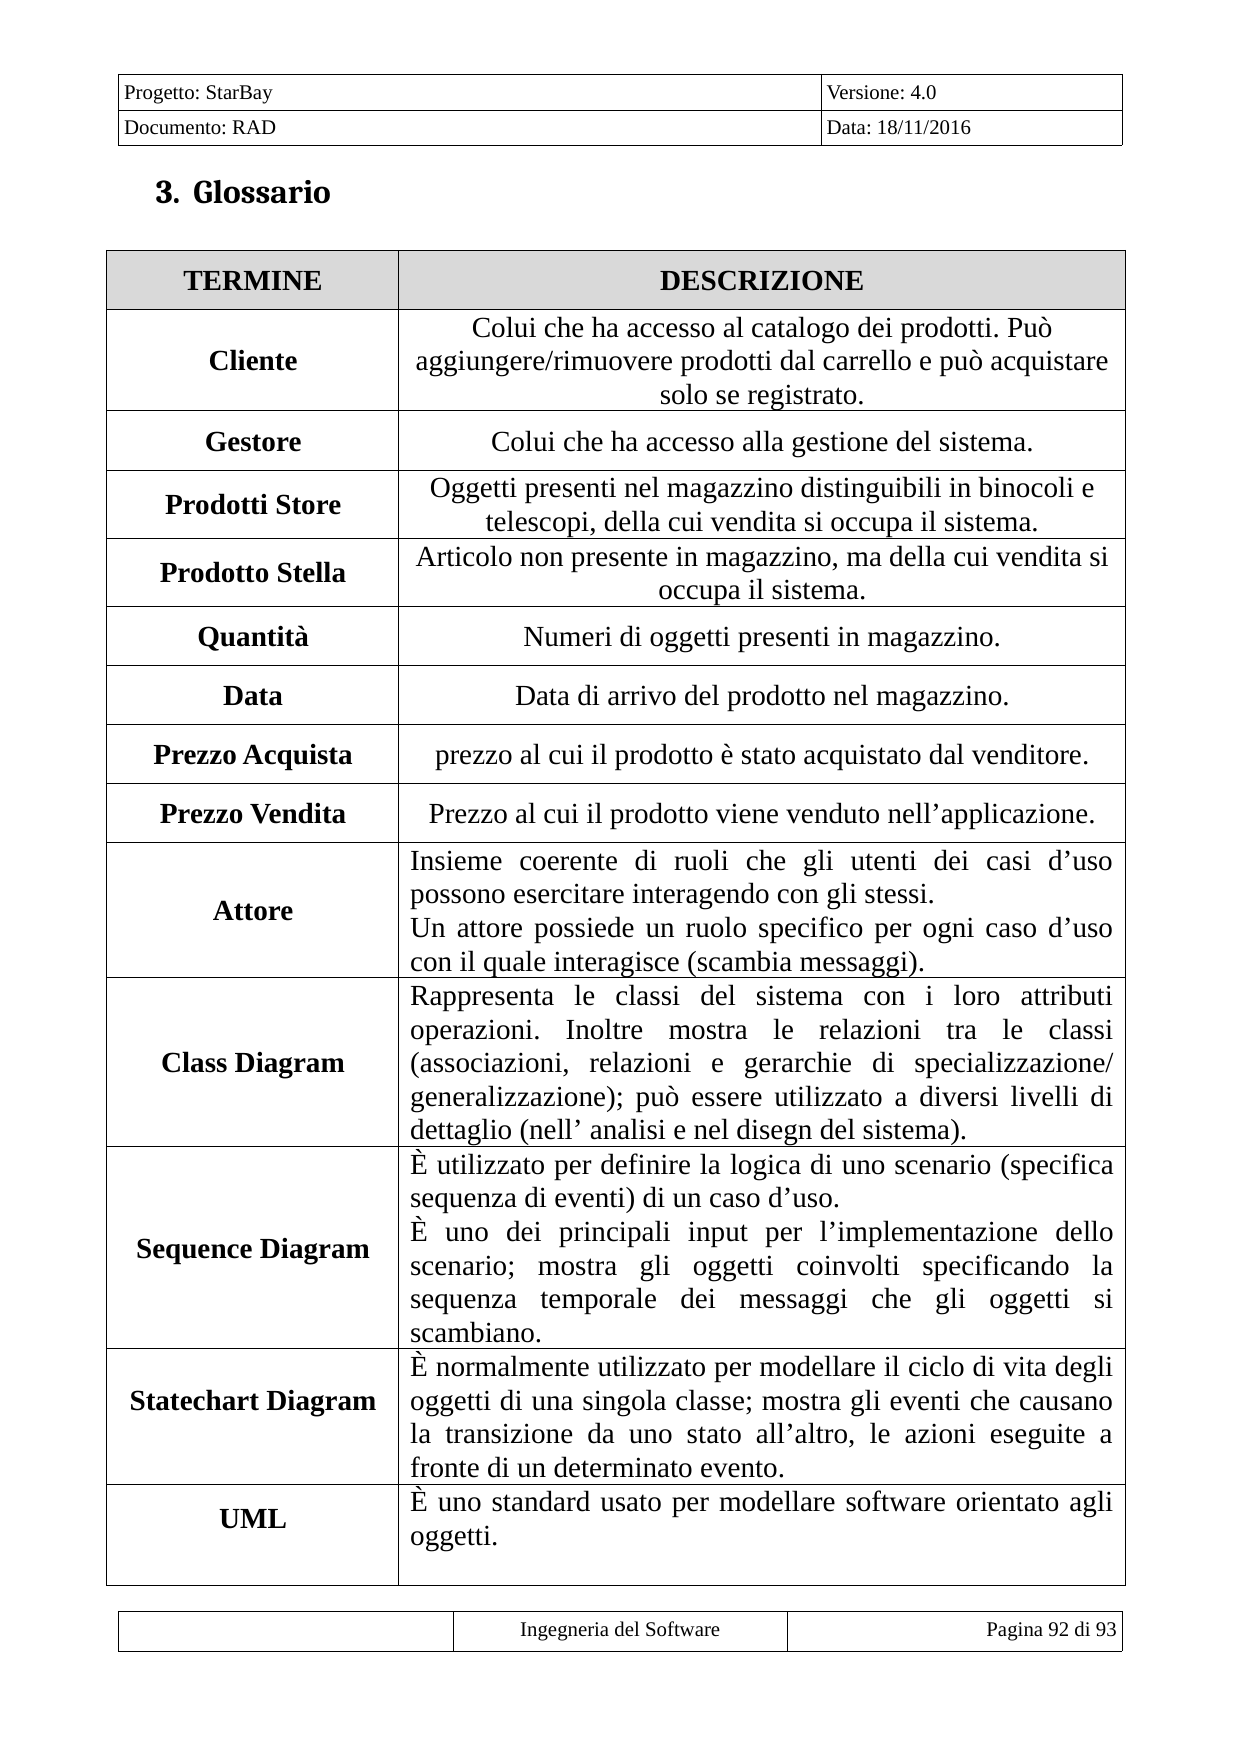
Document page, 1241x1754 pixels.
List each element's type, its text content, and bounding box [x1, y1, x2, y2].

table_cell Class Diagram [107, 978, 398, 1146]
table_cell UML [107, 1485, 398, 1585]
table_cell Sequence Diagram [107, 1147, 398, 1348]
table_cell Prezzo Acquista [107, 725, 398, 783]
table_cell Data [107, 666, 398, 724]
table_cell Prodotto Stella [107, 539, 398, 606]
table_cell Oggetti presenti nel magazzino distinguibili in binocoli e telescopi, della cui vendita si occupa il sistema. [399, 471, 1125, 538]
subtitle Glossario [156, 174, 1122, 212]
table_cell Prezzo al cui il prodotto viene venduto nell’applicazione. [399, 784, 1125, 842]
table_cell Prezzo Vendita [107, 784, 398, 842]
table_cell È utilizzato per definire la logica di uno scenario (specifica sequenza di eventi) di un caso d’uso. È uno dei principali input per l’implementazione dello scenario; mostra gli oggetti coinvolti specificando la sequenza temporale dei messaggi che gli oggetti si scambiano. [399, 1147, 1125, 1348]
table_cell È normalmente utilizzato per modellare il ciclo di vita degli oggetti di una singola classe; mostra gli eventi che causano la transizione da uno stato all’altro, le azioni eseguite a fronte di un determinato evento. [399, 1349, 1125, 1483]
table_cell Cliente [107, 310, 398, 410]
table_cell Prodotti Store [107, 471, 398, 538]
table_cell È uno standard usato per modellare software orientato agli oggetti. [399, 1485, 1125, 1585]
table_cell Insieme coerente di ruoli che gli utenti dei casi d’uso possono esercitare interagendo con gli stessi. Un attore possiede un ruolo specifico per ogni caso d’uso con il quale interagisce (scambia messaggi). [399, 843, 1125, 977]
table_cell Quantità [107, 607, 398, 665]
table_header DESCRIZIONE [399, 251, 1125, 309]
table_cell Statechart Diagram [107, 1349, 398, 1483]
table_cell Gestore [107, 411, 398, 469]
table_cell Numeri di oggetti presenti in magazzino. [399, 607, 1125, 665]
table_cell Rappresenta le classi del sistema con i loro attributi operazioni. Inoltre mostra le relazioni tra le classi (associazioni, relazioni e gerarchie di specializzazione/ generalizzazione); può essere utilizzato a diversi livelli di dettaglio (nell’ analisi e nel disegn del sistema). [399, 978, 1125, 1146]
table_cell Colui che ha accesso alla gestione del sistema. [399, 411, 1125, 469]
table_cell Articolo non presente in magazzino, ma della cui vendita si occupa il sistema. [399, 539, 1125, 606]
table_cell Attore [107, 843, 398, 977]
table_header TERMINE [107, 251, 398, 309]
table_cell prezzo al cui il prodotto è stato acquistato dal venditore. [399, 725, 1125, 783]
table_cell Data di arrivo del prodotto nel magazzino. [399, 666, 1125, 724]
table_cell Colui che ha accesso al catalogo dei prodotti. Può aggiungere/rimuovere prodotti dal carrello e può acquistare solo se registrato. [399, 310, 1125, 410]
